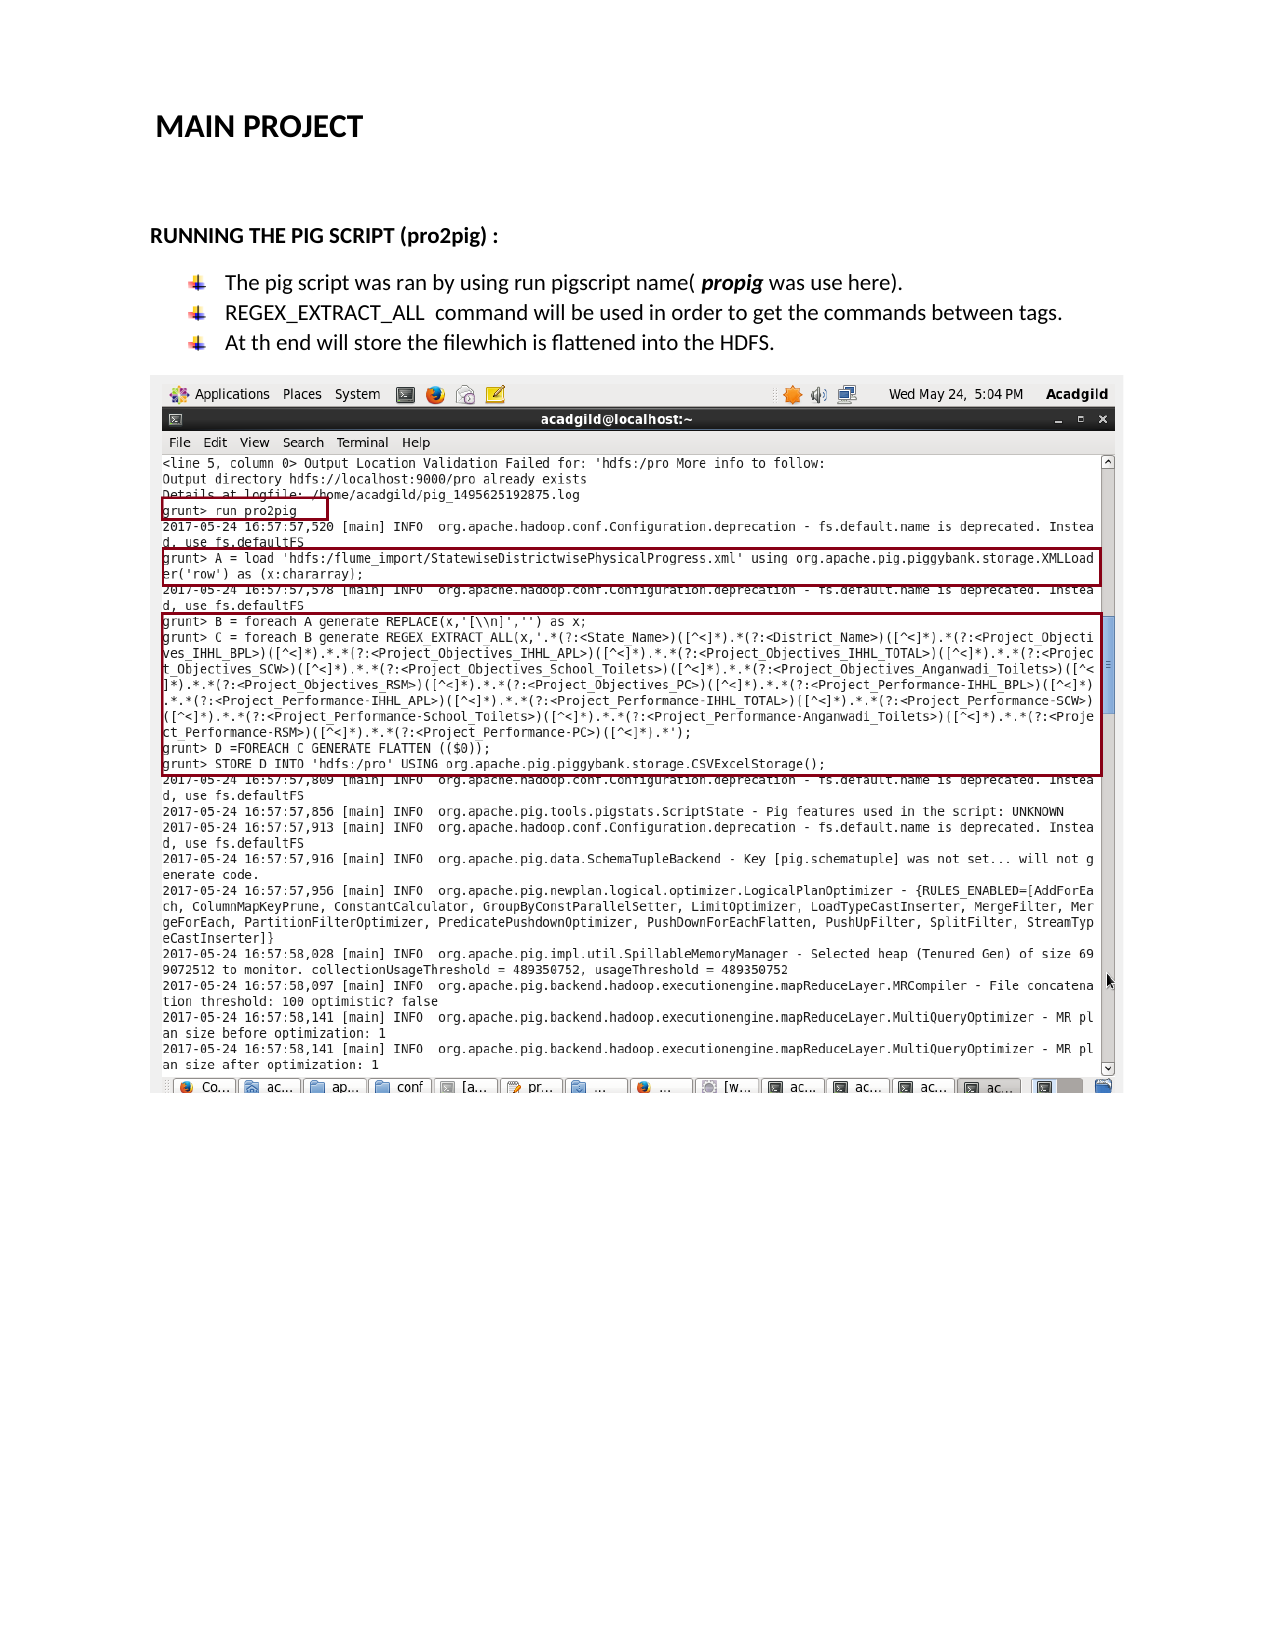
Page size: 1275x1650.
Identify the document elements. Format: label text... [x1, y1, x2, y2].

picture [188, 304, 206, 321]
picture [188, 273, 206, 291]
text RUNNING THE PIG SCRIPT (pro2pig) : [150, 221, 1125, 249]
picture [150, 375, 1124, 1093]
list At th end will store the filewhich is flattened into the HDFS. [187, 328, 1125, 356]
list REGEX_EXTRACT_ALL command will be used in order to get the commands between tags. [187, 298, 1125, 326]
list The pig script was ran by using run pigscript name( propig was use here). [187, 268, 1125, 296]
picture [188, 334, 206, 351]
